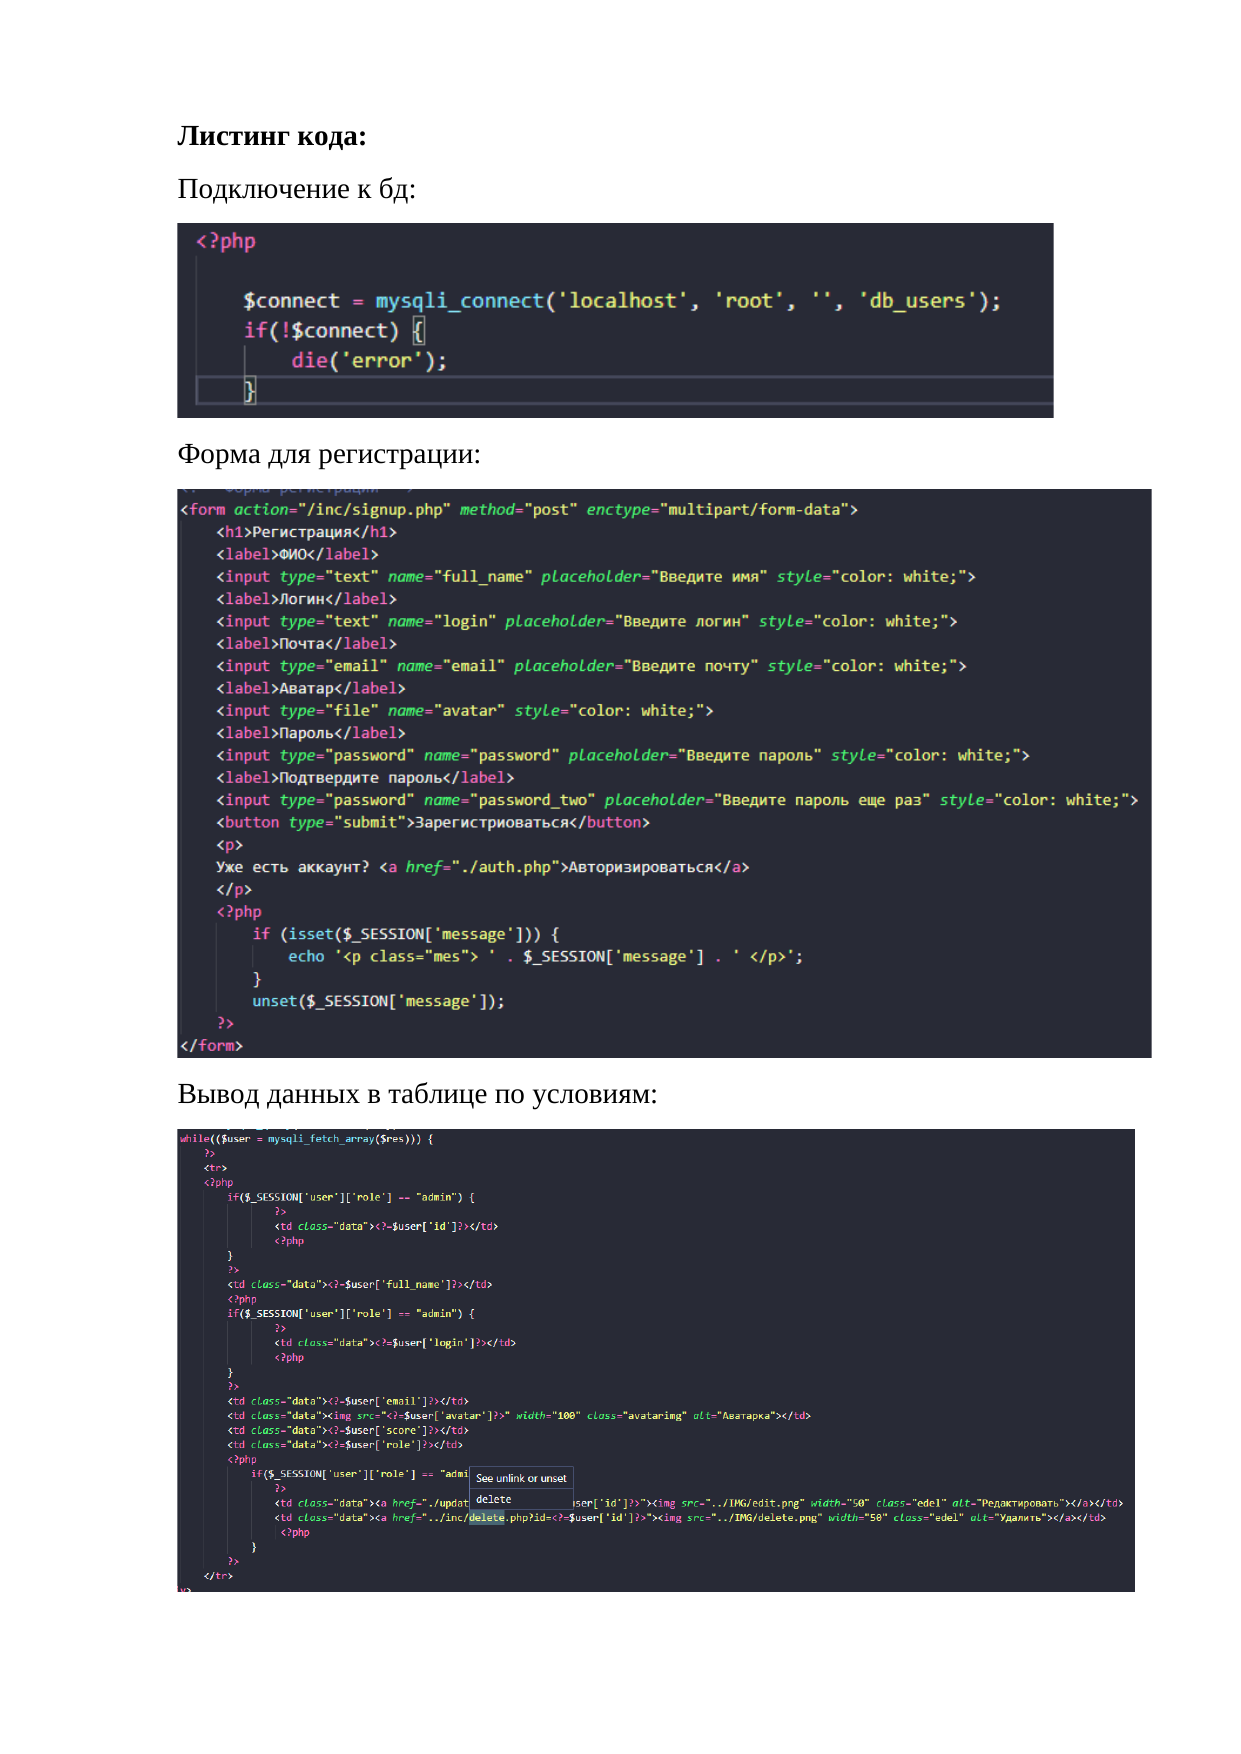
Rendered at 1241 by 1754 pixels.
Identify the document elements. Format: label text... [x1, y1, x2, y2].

text Форма для регистрации: [177, 436, 1152, 470]
picture [177, 1129, 1135, 1592]
text Подключение к бд: [177, 171, 1152, 204]
text Вывод данных в таблице по условиям: [177, 1076, 1152, 1110]
picture [177, 223, 1054, 418]
picture [177, 489, 1152, 1058]
text Листинг кода: [177, 118, 1152, 152]
